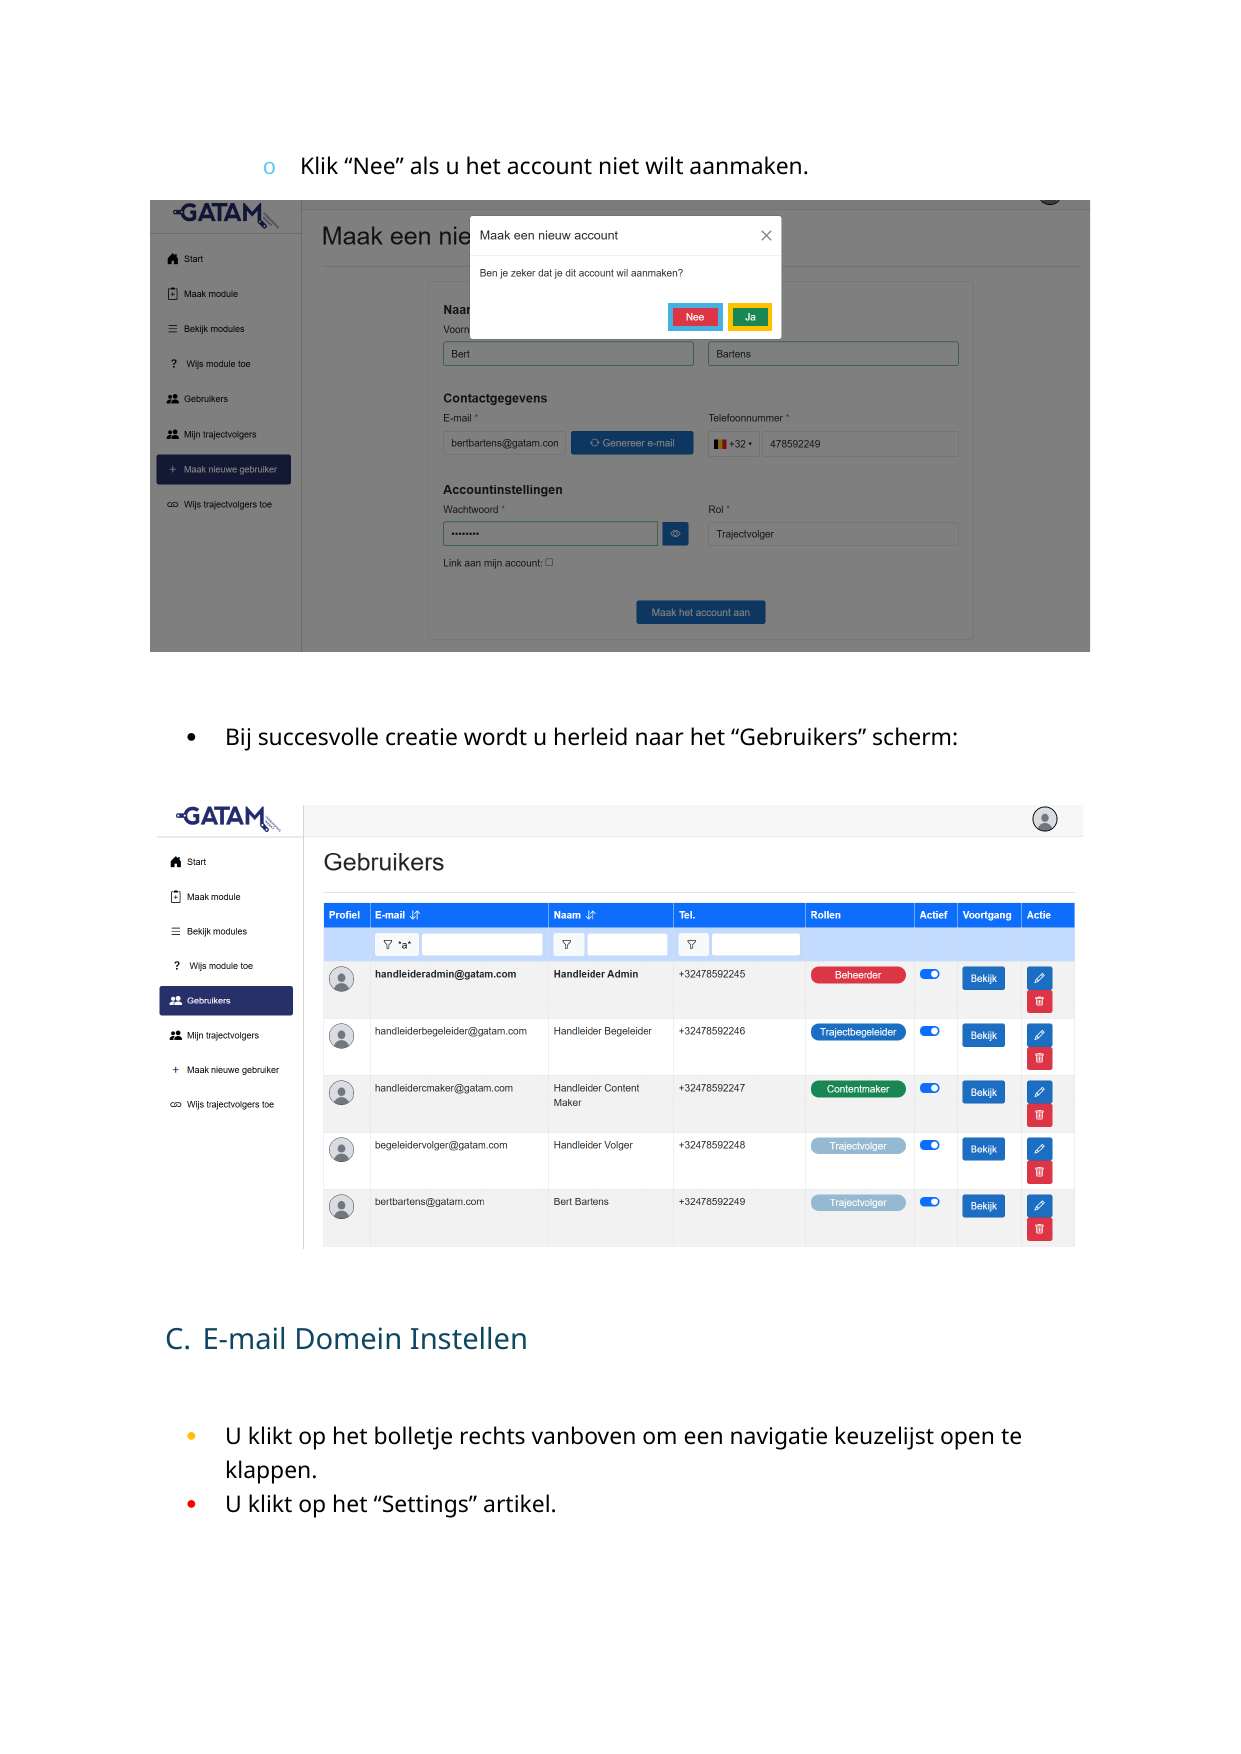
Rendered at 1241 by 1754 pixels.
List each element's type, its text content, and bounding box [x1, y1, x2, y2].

picture [150, 200, 1091, 652]
list Klik “Nee” als u het account niet wilt aanmaken. [262, 150, 1090, 181]
picture [156, 805, 1084, 1249]
list U klikt op het “Settings” artikel. [187, 1487, 1090, 1519]
subtitle E-mail Domein Instellen [165, 1318, 1090, 1358]
list U klikt op het bolletje rechts vanboven om een navigatie keuzelijst open te klappen. [187, 1420, 1090, 1485]
list Bij succesvolle creatie wordt u herleid naar het “Gebruikers” scherm: [187, 721, 1090, 752]
